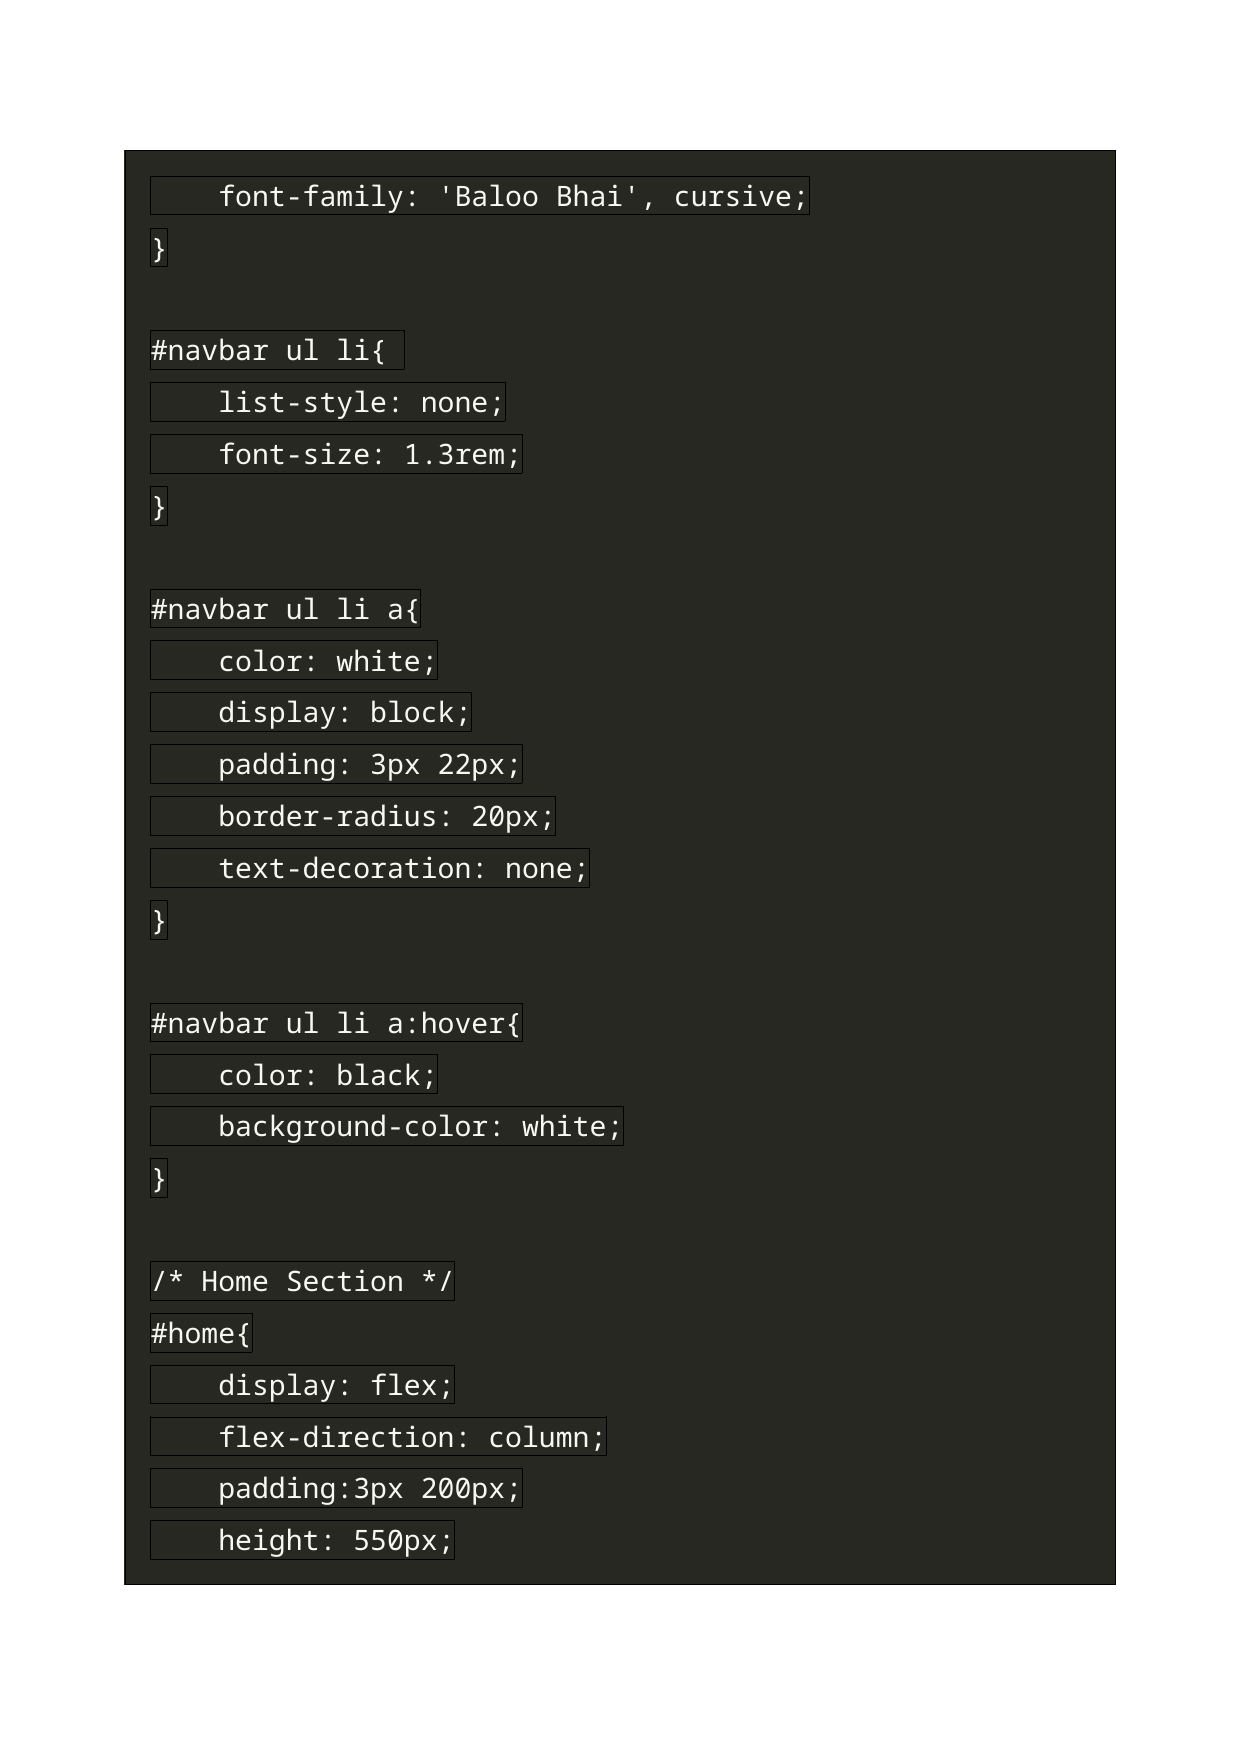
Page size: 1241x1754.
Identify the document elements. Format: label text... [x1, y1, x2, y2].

text text-decoration: none; [126, 822, 1115, 874]
text padding: 3px 22px; [126, 718, 1115, 770]
text /* Home Section */ [126, 1235, 1115, 1287]
text font-size: 1.3rem; [126, 408, 1115, 460]
text } [126, 1132, 1115, 1184]
text font-family: 'Baloo Bhai', cursive; [126, 151, 1115, 202]
text color: black; [126, 1029, 1115, 1081]
text list-style: none; [126, 356, 1115, 408]
text display: block; [126, 667, 1115, 718]
text display: flex; [126, 1339, 1115, 1391]
text } [126, 202, 1115, 254]
text flex-direction: column; [126, 1391, 1115, 1443]
text } [126, 874, 1115, 926]
text #navbar ul li a{ [126, 563, 1115, 615]
text color: white; [126, 615, 1115, 667]
text padding:3px 200px; [126, 1443, 1115, 1494]
text background-color: white; [126, 1081, 1115, 1132]
text #navbar ul li{ [126, 304, 1115, 356]
text height: 550px; [126, 1494, 1115, 1584]
text #home{ [126, 1287, 1115, 1339]
text #navbar ul li a:hover{ [126, 977, 1115, 1029]
text border-radius: 20px; [126, 770, 1115, 822]
text } [126, 460, 1115, 512]
